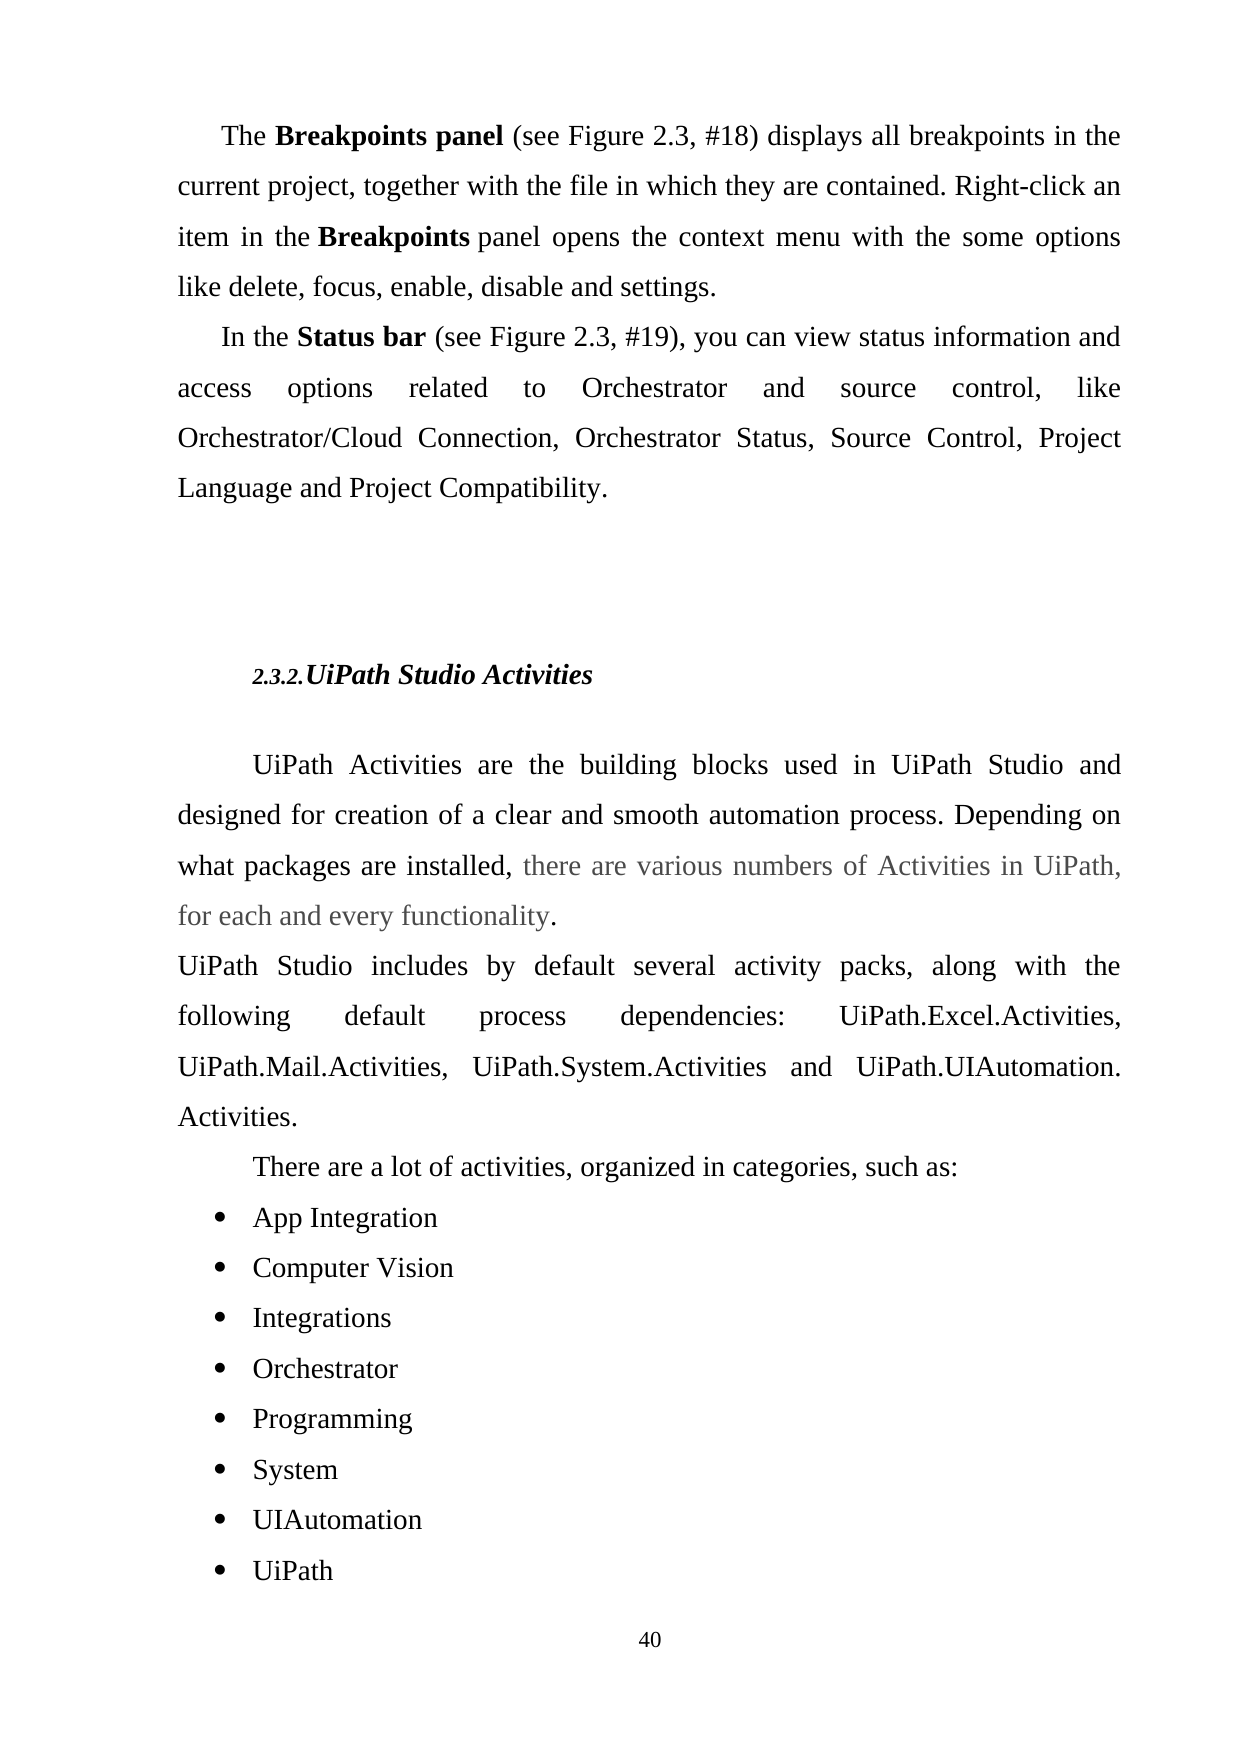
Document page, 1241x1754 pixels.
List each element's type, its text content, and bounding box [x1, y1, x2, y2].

list App Integration [215, 1200, 1122, 1233]
list UIAutomation [215, 1502, 1122, 1536]
subtitle UiPath Studio Activities [252, 657, 1122, 691]
text In the Status bar (see Figure 2.3, #19), you can view status information and access options related to Orchestrator and source control, like Orchestrator/Cloud Connection, Orchestrator Status, Source Control, Project Language and Project Compatibility. [177, 319, 1122, 504]
text There are a lot of activities, organized in categories, such as: [177, 1149, 1122, 1183]
list Programming [215, 1401, 1122, 1435]
list System [215, 1452, 1122, 1486]
text UiPath Studio includes by default several activity packs, along with the following default process dependencies: UiPath.Excel.Activities, UiPath.Mail.Activities, UiPath.System.Activities and UiPath.UIAutomation. Activities. [177, 948, 1122, 1133]
list Computer Vision [215, 1250, 1122, 1284]
list Integrations [215, 1301, 1122, 1334]
text UiPath Activities are the building blocks used in UiPath Studio and designed for creation of a clear and smooth automation process. Depending on what packages are installed, there are various numbers of Activities in UiPath, for each and every functionality. [177, 747, 1122, 931]
text The Breakpoints panel (see Figure 2.3, #18) displays all breakpoints in the current project, together with the file in which they are contained. Right-click an item in the Breakpoints panel opens the context menu with the some options like delete, focus, enable, disable and settings. [177, 118, 1122, 303]
list UiPath [215, 1553, 1122, 1586]
list Orchestrator [215, 1351, 1122, 1385]
